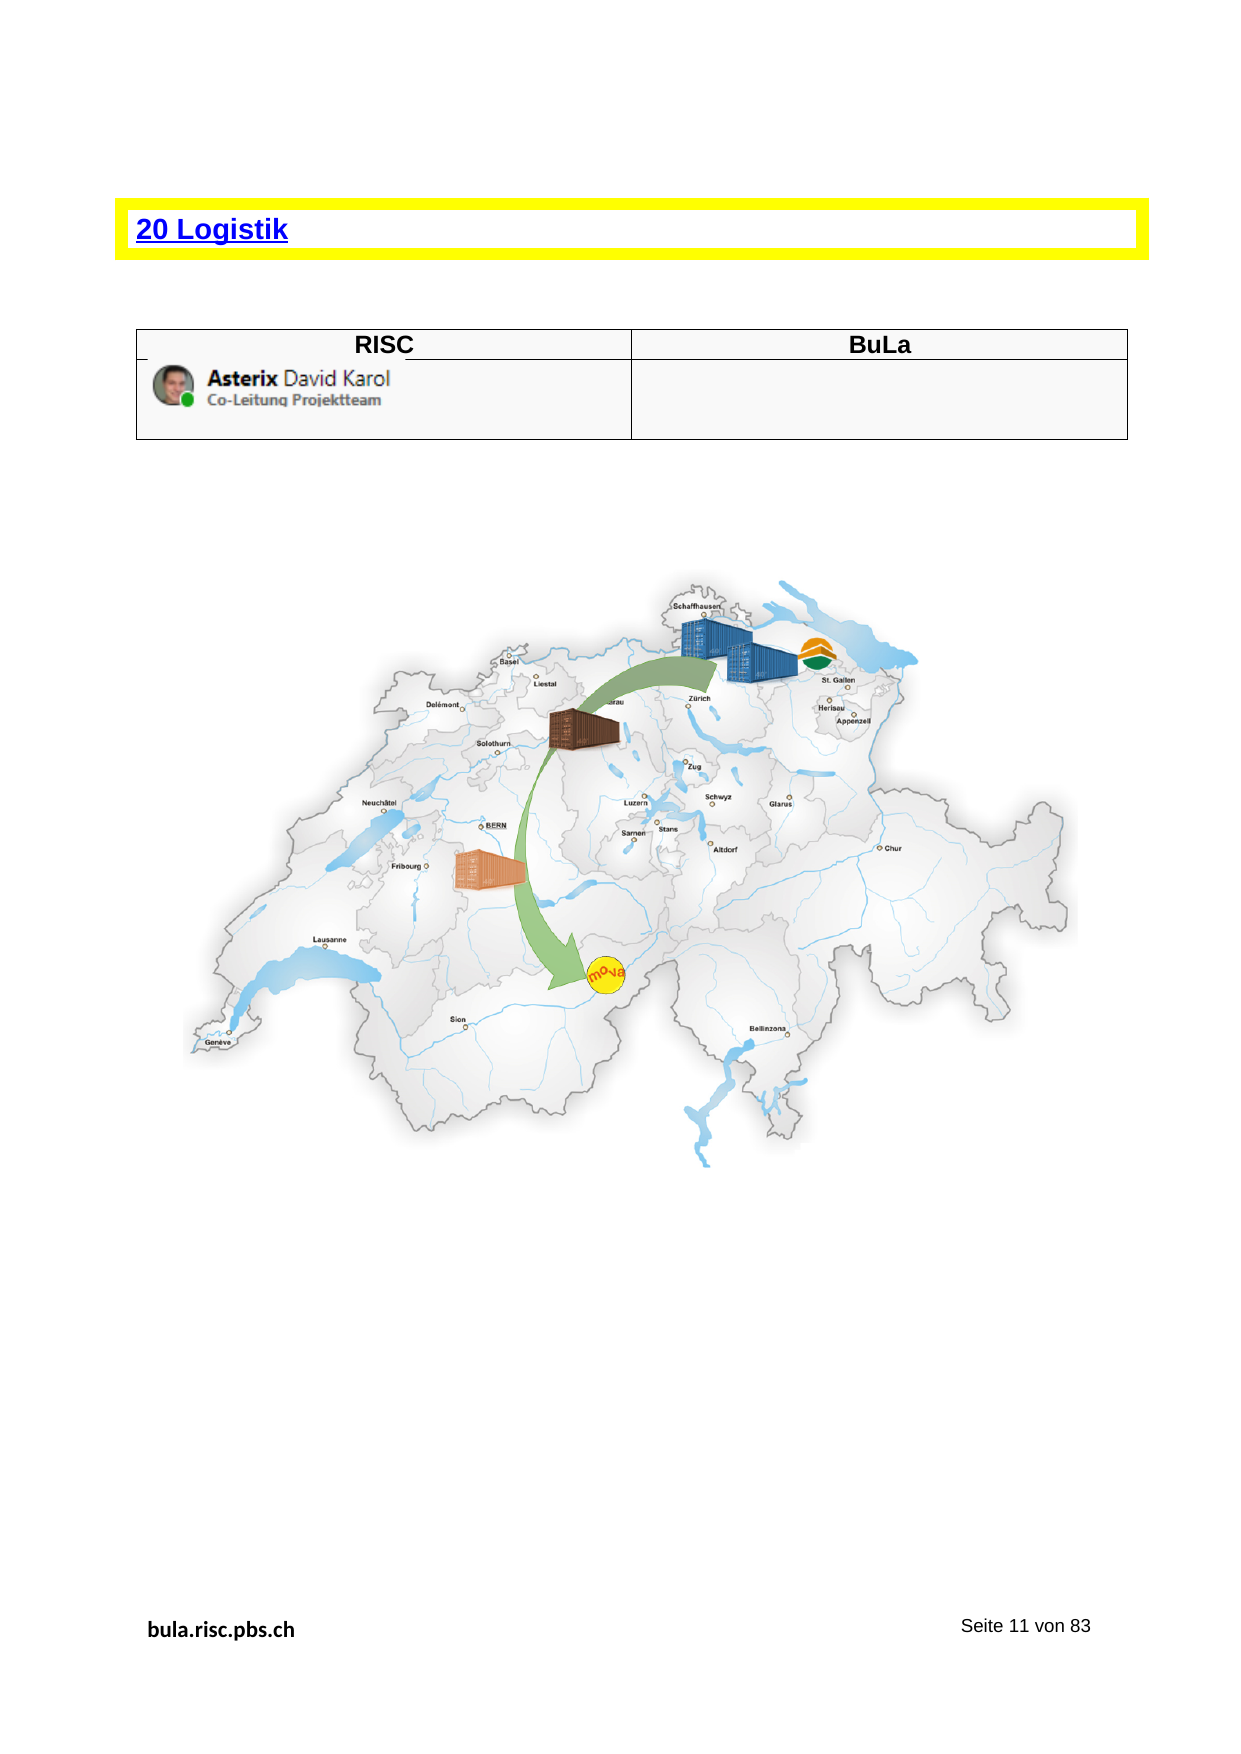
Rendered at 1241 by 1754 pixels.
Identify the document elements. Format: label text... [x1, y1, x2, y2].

picture [135, 542, 1128, 1175]
table_header RISC [137, 330, 631, 359]
table_cell [632, 360, 1127, 439]
picture [147, 359, 406, 412]
table_cell [137, 360, 631, 439]
table_header BuLa [632, 330, 1127, 359]
subtitle 20 Logistik [128, 210, 1136, 248]
